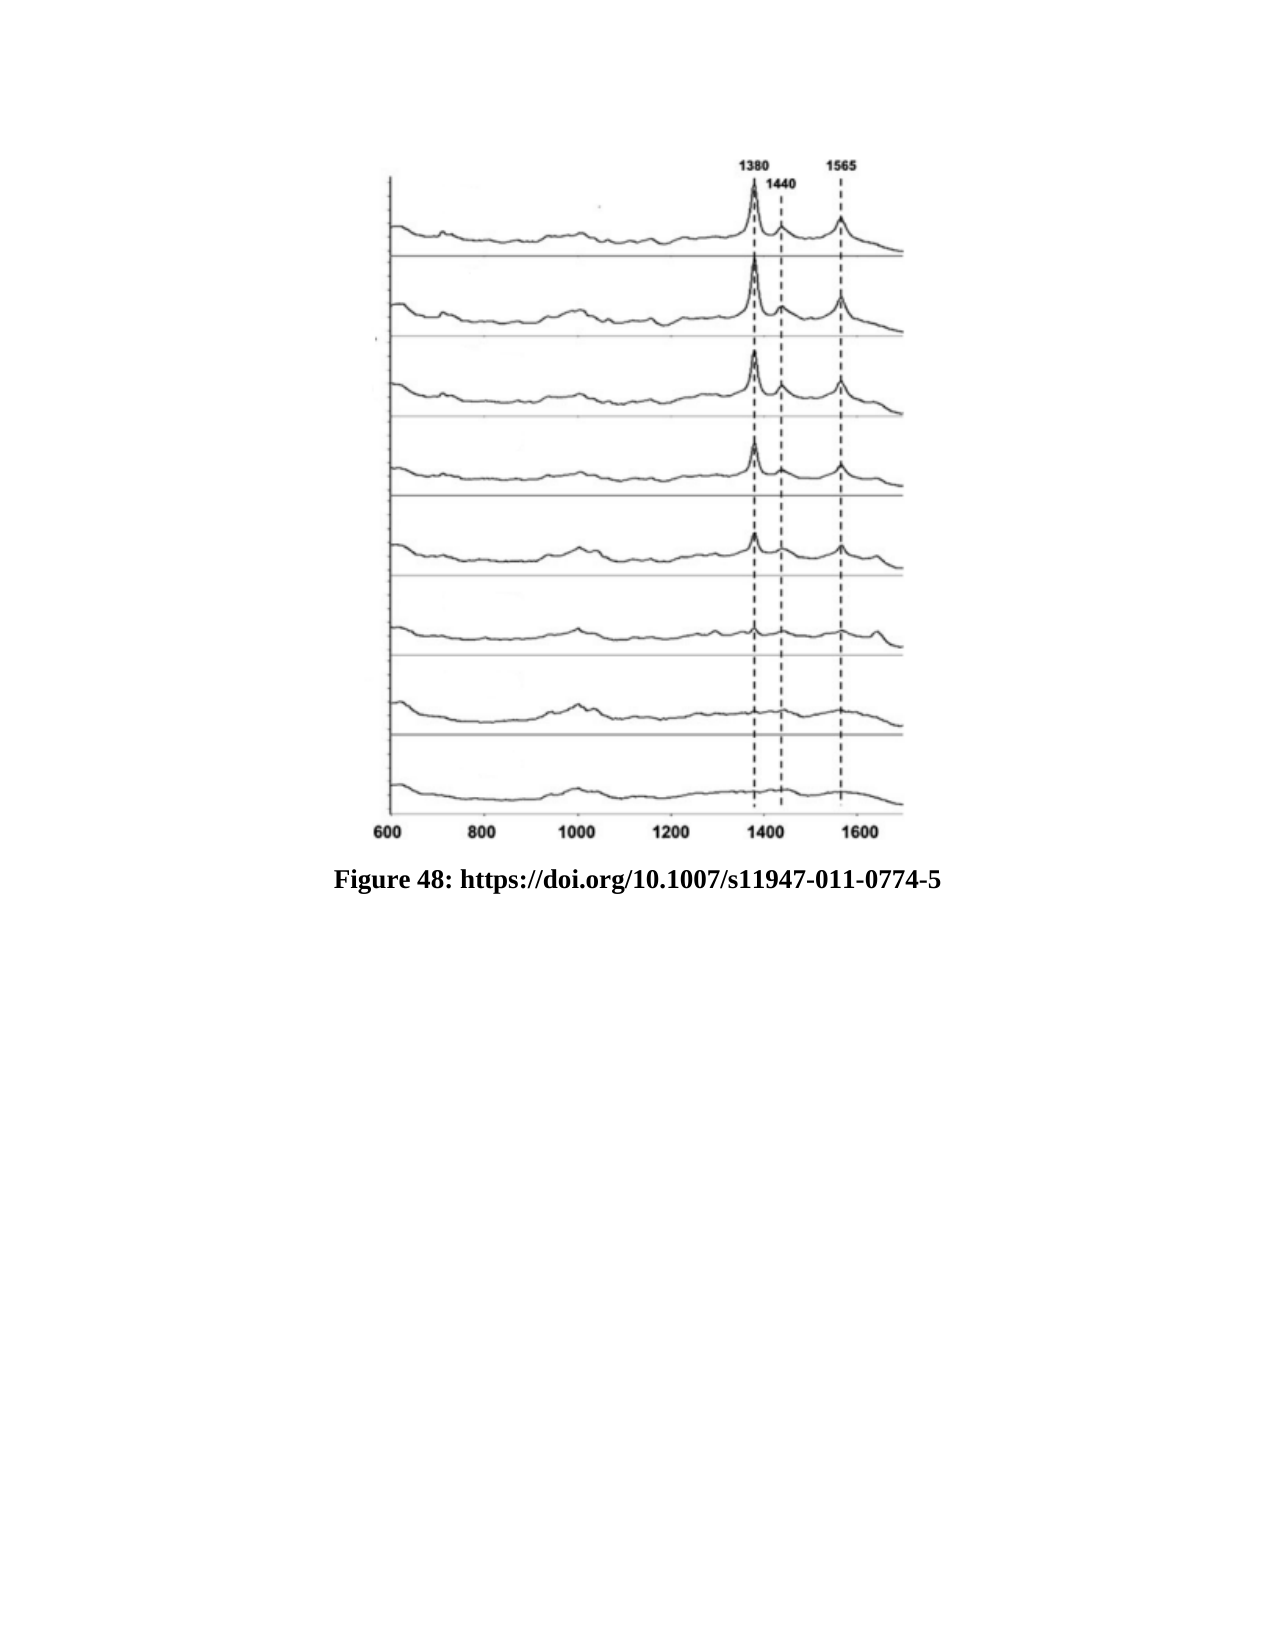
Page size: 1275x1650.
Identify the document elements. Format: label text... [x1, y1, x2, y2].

picture [363, 150, 912, 843]
text Figure 48: https://doi.org/10.1007/s11947-011-0774-5 [150, 863, 1125, 894]
